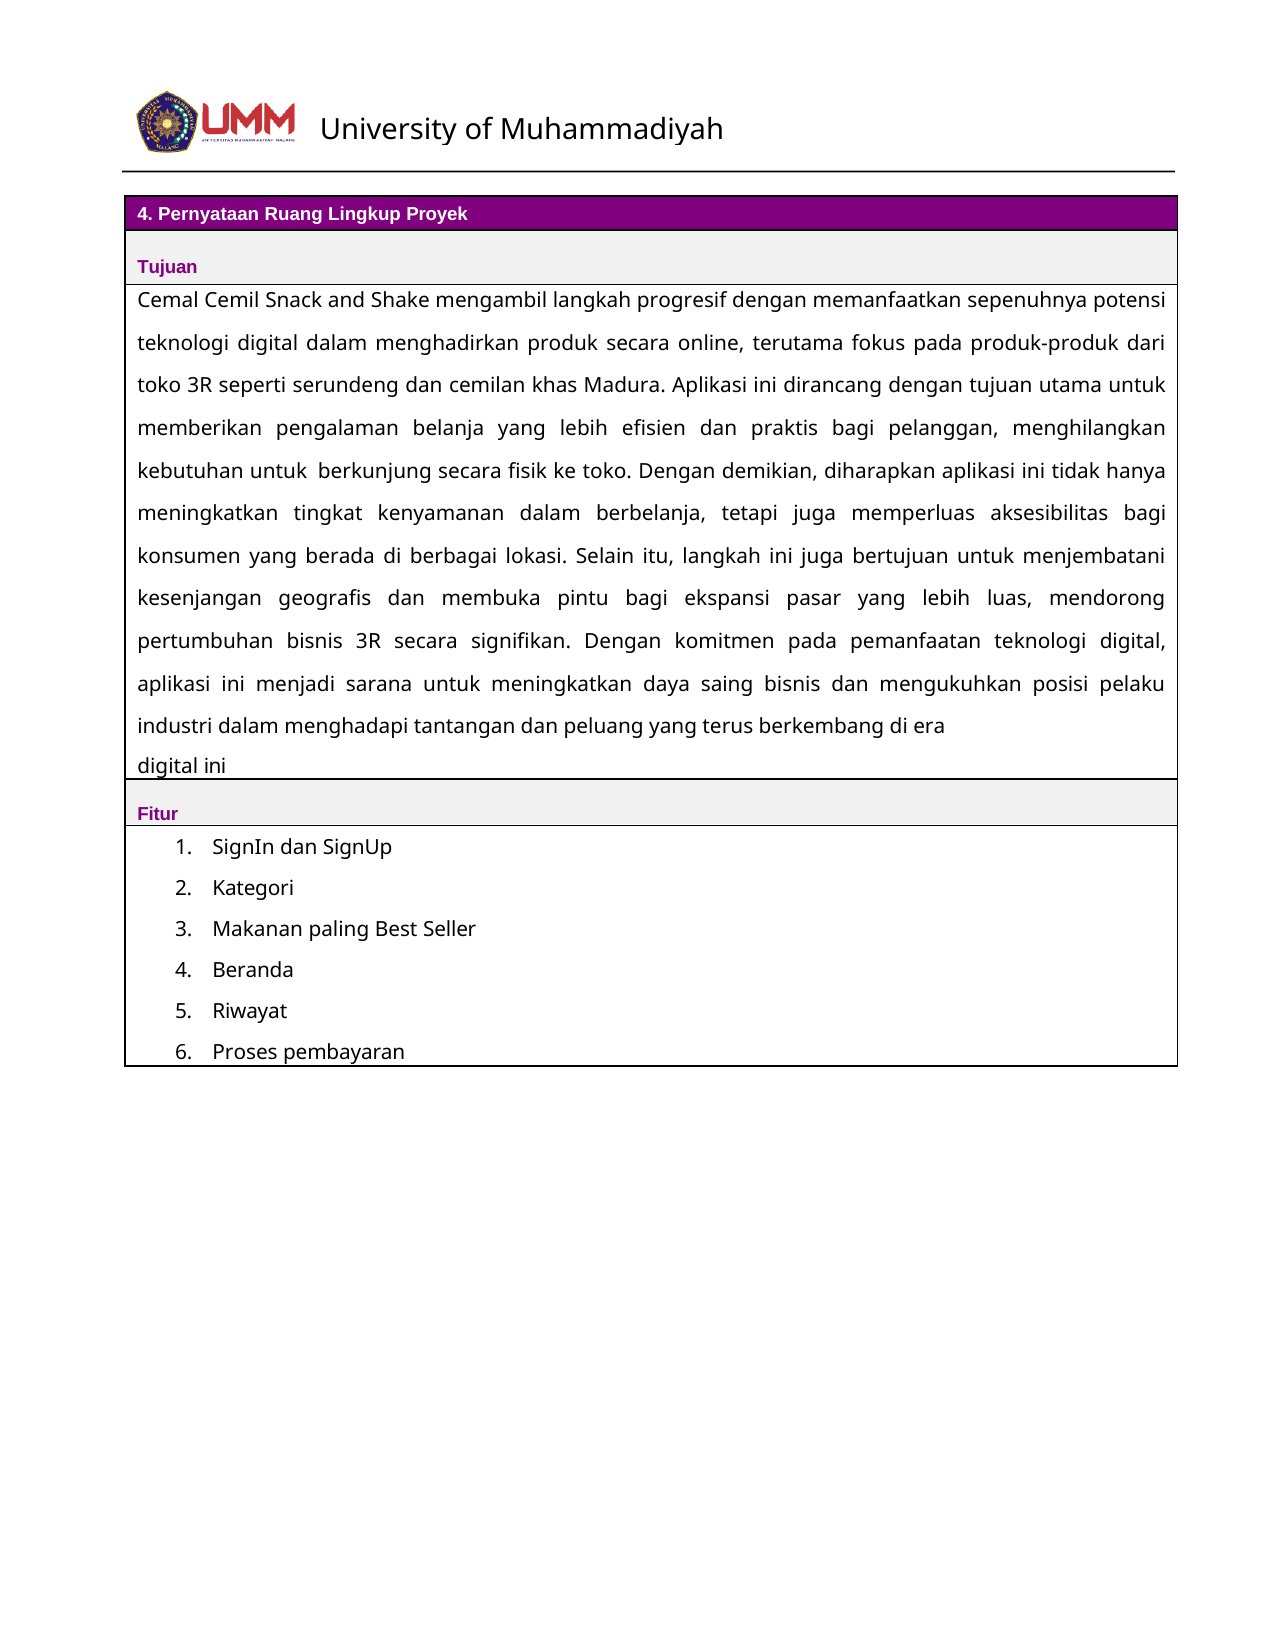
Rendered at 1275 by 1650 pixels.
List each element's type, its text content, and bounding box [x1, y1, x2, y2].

table_header 4. Pernyataan Ruang Lingkup Proyek [126, 197, 1177, 229]
table_cell Tujuan [126, 231, 1177, 284]
table_cell Cemal Cemil Snack and Shake mengambil langkah progresif dengan memanfaatkan sepenuhnya potensi teknologi digital dalam menghadirkan produk secara online, terutama fokus pada produk-produk dari toko 3R seperti serundeng dan cemilan khas Madura. Aplikasi ini dirancang dengan tujuan utama untuk memberikan pengalaman belanja yang lebih efisien dan praktis bagi pelanggan, menghilangkan kebutuhan untuk berkunjung secara fisik ke toko. Dengan demikian, diharapkan aplikasi ini tidak hanya meningkatkan tingkat kenyamanan dalam berbelanja, tetapi juga memperluas aksesibilitas bagi konsumen yang berada di berbagai lokasi. Selain itu, langkah ini juga bertujuan untuk menjembatani kesenjangan geografis dan membuka pintu bagi ekspansi pasar yang lebih luas, mendorong pertumbuhan bisnis 3R secara signifikan. Dengan komitmen pada pemanfaatan teknologi digital, aplikasi ini menjadi sarana untuk meningkatkan daya saing bisnis dan mengukuhkan posisi pelaku industri dalam menghadapi tantangan dan peluang yang terus berkembang di era digital ini [126, 285, 1177, 778]
picture [135, 90, 295, 153]
table_cell SignIn dan SignUp Kategori Makanan paling Best Seller Beranda Riwayat Proses pembayaran [126, 826, 1177, 1065]
table_cell Fitur [126, 780, 1177, 824]
